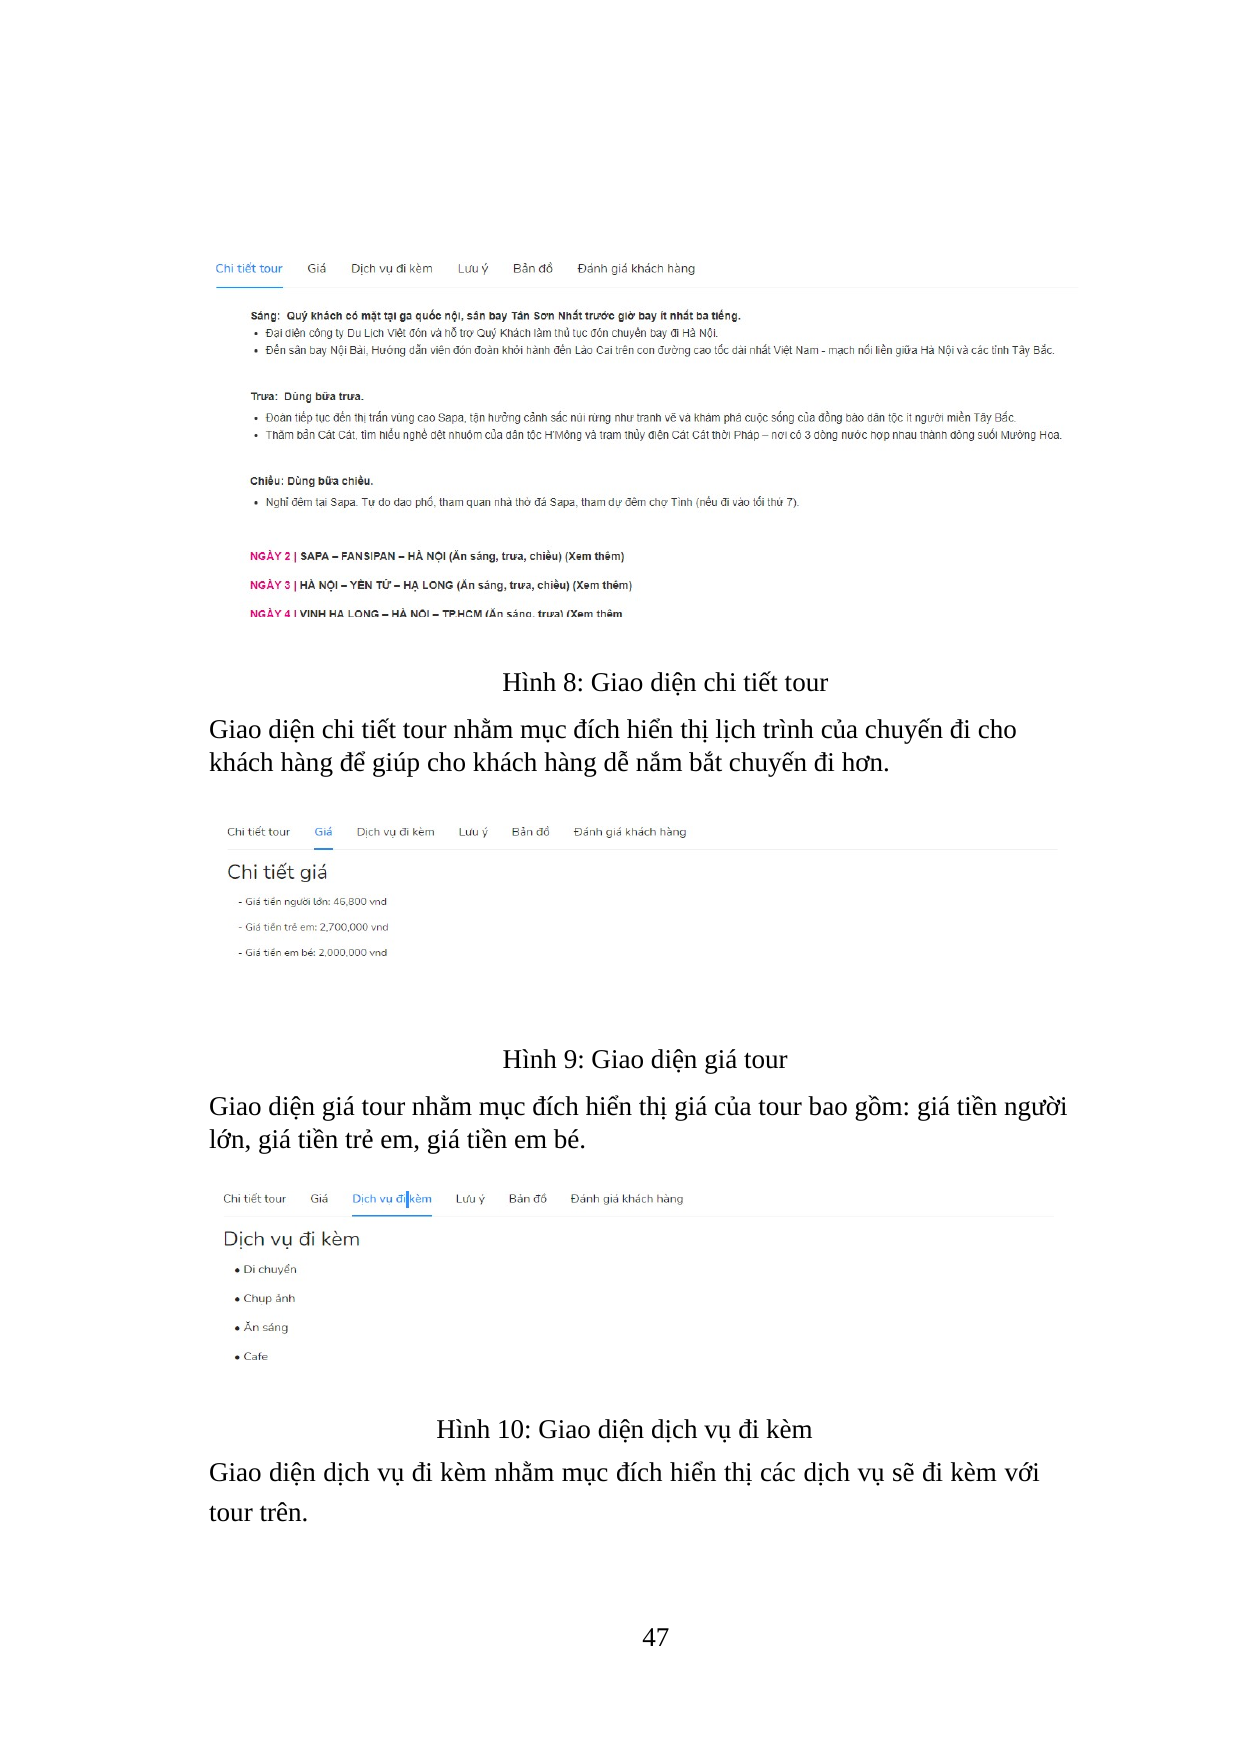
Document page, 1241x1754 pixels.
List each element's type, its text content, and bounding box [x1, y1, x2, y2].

text Giao diện chi tiết tour nhằm mục đích hiển thị lịch trình của chuyến đi cho khách hàng để giúp cho khách hàng dễ nắm bắt chuyến đi hơn. [209, 713, 1075, 778]
picture [223, 1191, 1054, 1360]
text Giao diện dịch vụ đi kèm nhằm mục đích hiển thị các dịch vụ sẽ đi kèm với tour trên. [209, 1456, 1040, 1527]
text Giao diện giá tour nhằm mục đích hiển thị giá của tour bao gồm: giá tiền người lớn, giá tiền trẻ em, giá tiền em bé. [209, 1090, 1075, 1154]
text Hình 8: Giao diện chi tiết tour [502, 617, 1075, 698]
text Hình 9: Giao diện giá tour [502, 1043, 1075, 1074]
text Hình 10: Giao diện dịch vụ đi kèm [207, 1413, 1042, 1444]
picture [215, 262, 1077, 617]
picture [227, 826, 1058, 957]
